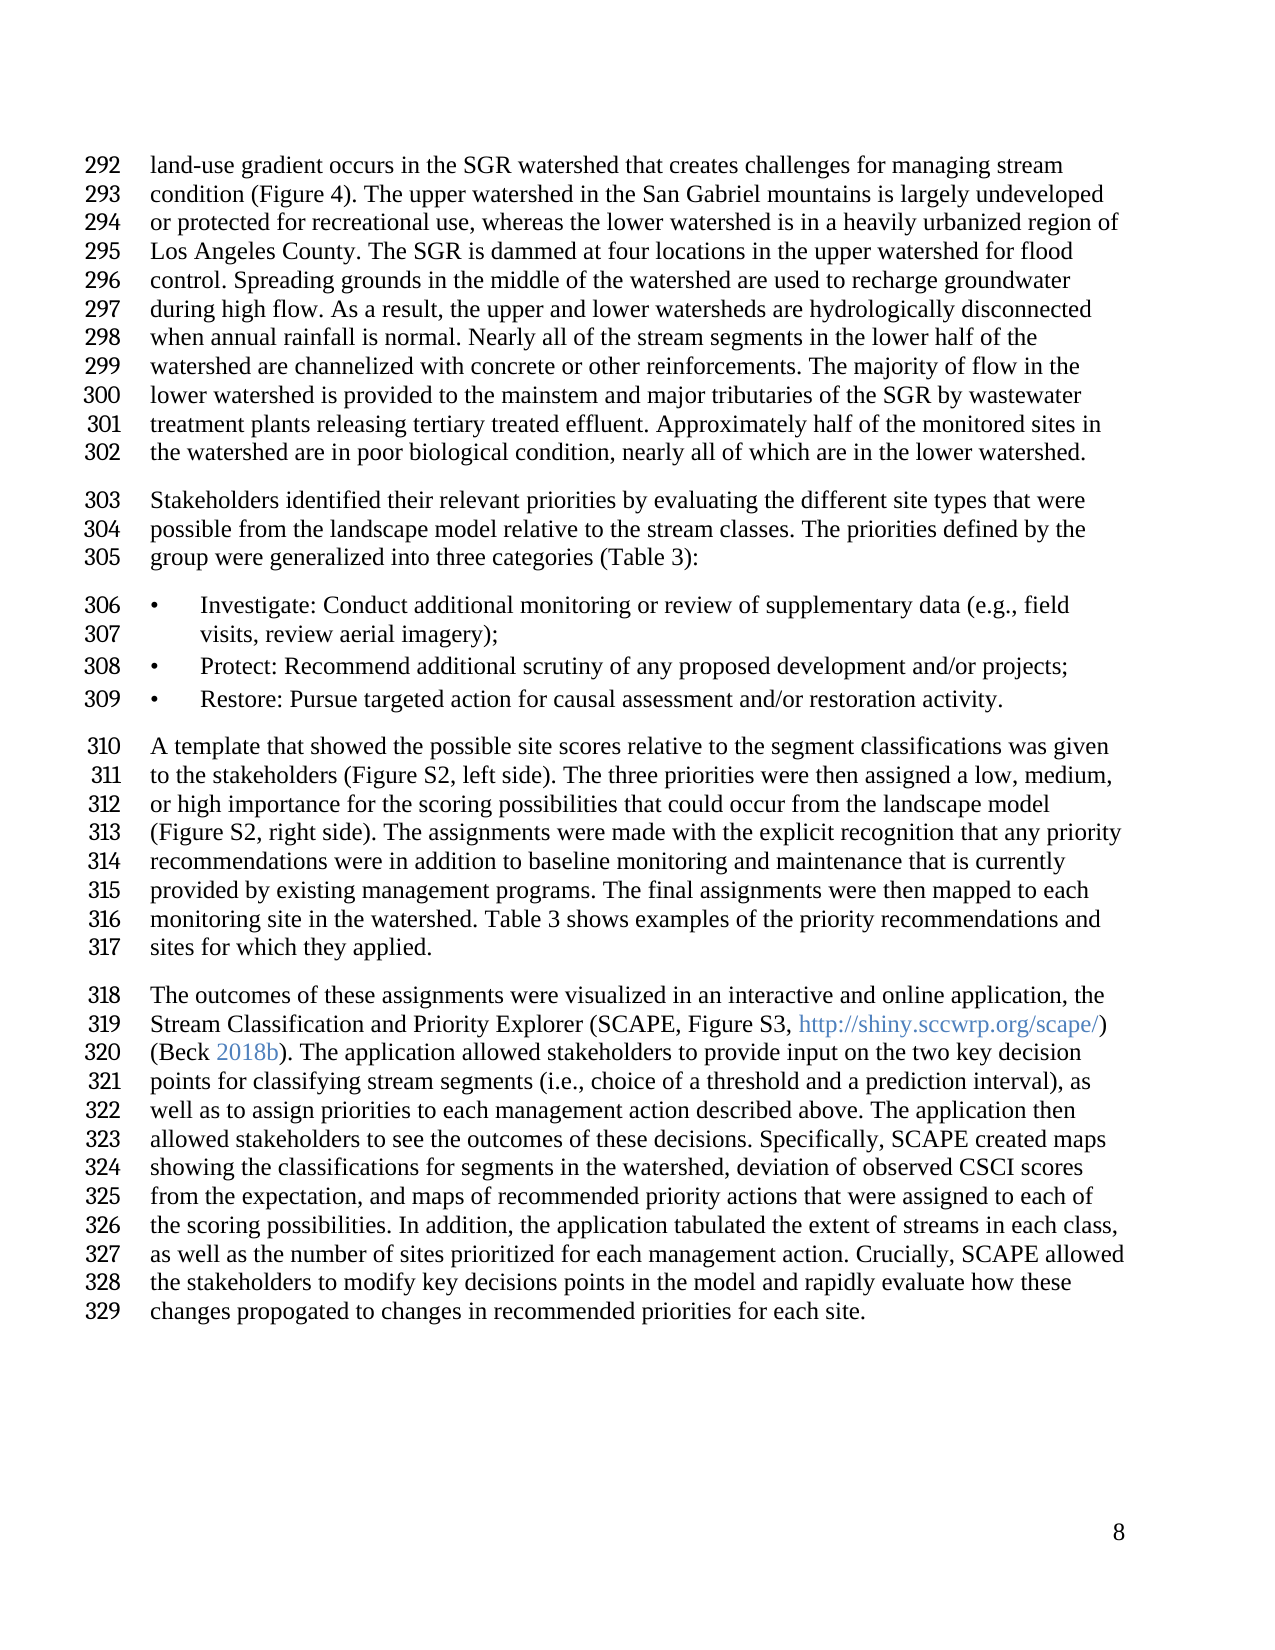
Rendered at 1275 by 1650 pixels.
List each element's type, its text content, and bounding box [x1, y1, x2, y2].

text Stakeholders identified their relevant priorities by evaluating the different site types that were possible from the landscape model relative to the stream classes. The priorities defined by the group were generalized into three categories (Table 3): [150, 485, 1125, 571]
list Investigate: Conduct additional monitoring or review of supplementary data (e.g., field visits, review aerial imagery); [150, 590, 1125, 647]
text The outcomes of these assignments were visualized in an interactive and online application, the Stream Classification and Priority Explorer (SCAPE, Figure S3, http://shiny.sccwrp.org/scape/)(Beck 2018b). The application allowed stakeholders to provide input on the two key decision points for classifying stream segments (i.e., choice of a threshold and a prediction interval), as well as to assign priorities to each management action described above. The application then allowed stakeholders to see the outcomes of these decisions. Specifically, SCAPE created maps showing the classifications for segments in the watershed, deviation of observed CSCI scores from the expectation, and maps of recommended priority actions that were assigned to each of the scoring possibilities. In addition, the application tabulated the extent of streams in each class, as well as the number of sites prioritized for each management action. Crucially, SCAPE allowed the stakeholders to modify key decisions points in the model and rapidly evaluate how these changes propogated to changes in recommended priorities for each site. [150, 980, 1125, 1325]
list Restore: Pursue targeted action for causal assessment and/or restoration activity. [150, 684, 1125, 712]
list Protect: Recommend additional scrutiny of any proposed development and/or projects; [150, 651, 1125, 680]
text A template that showed the possible site scores relative to the segment classifications was given to the stakeholders (Figure S2, left side). The three priorities were then assigned a low, medium, or high importance for the scoring possibilities that could occur from the landscape model (Figure S2, right side). The assignments were made with the explicit recognition that any priority recommendations were in addition to baseline monitoring and maintenance that is currently provided by existing management programs. The final assignments were then mapped to each monitoring site in the watershed. Table 3 shows examples of the priority recommendations and sites for which they applied. [150, 731, 1125, 961]
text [150, 150, 1125, 466]
